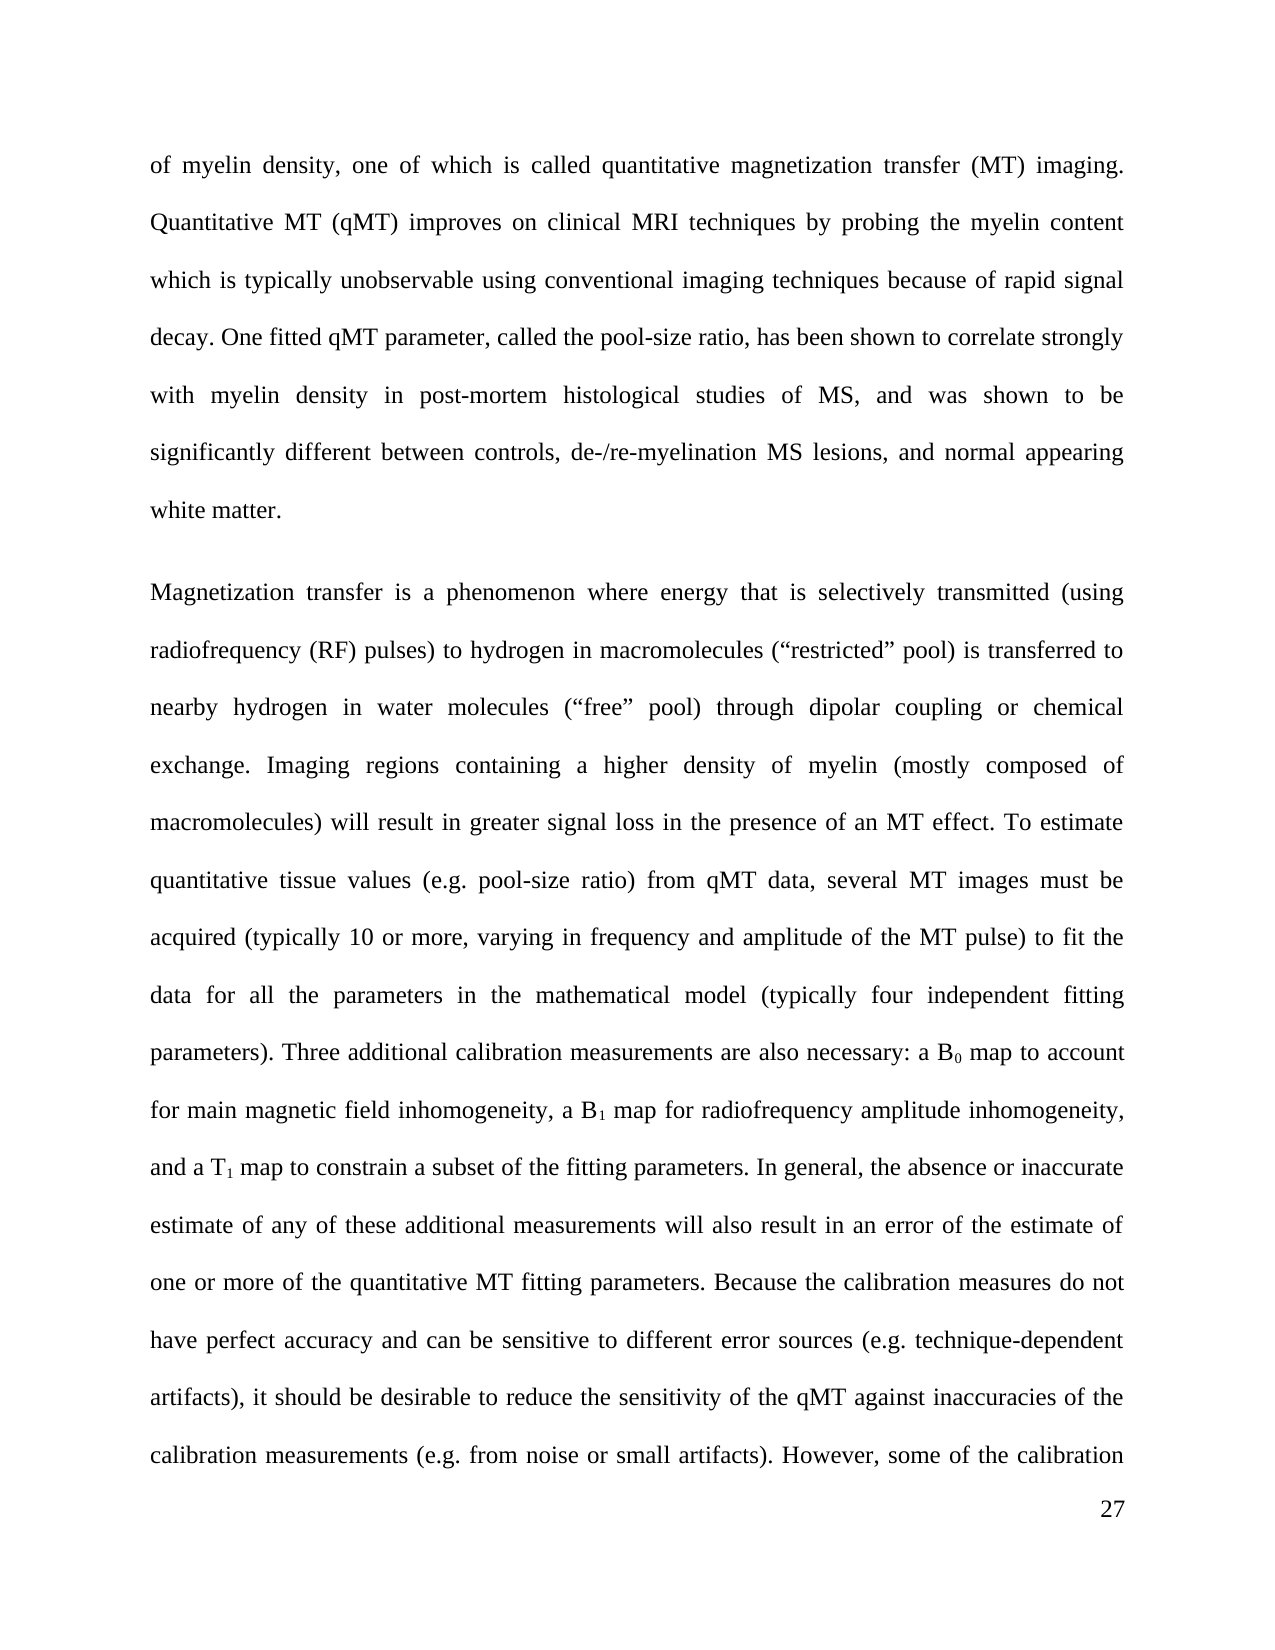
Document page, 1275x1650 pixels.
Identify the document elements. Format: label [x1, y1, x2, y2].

text [150, 150, 1125, 524]
text [150, 577, 1125, 1469]
